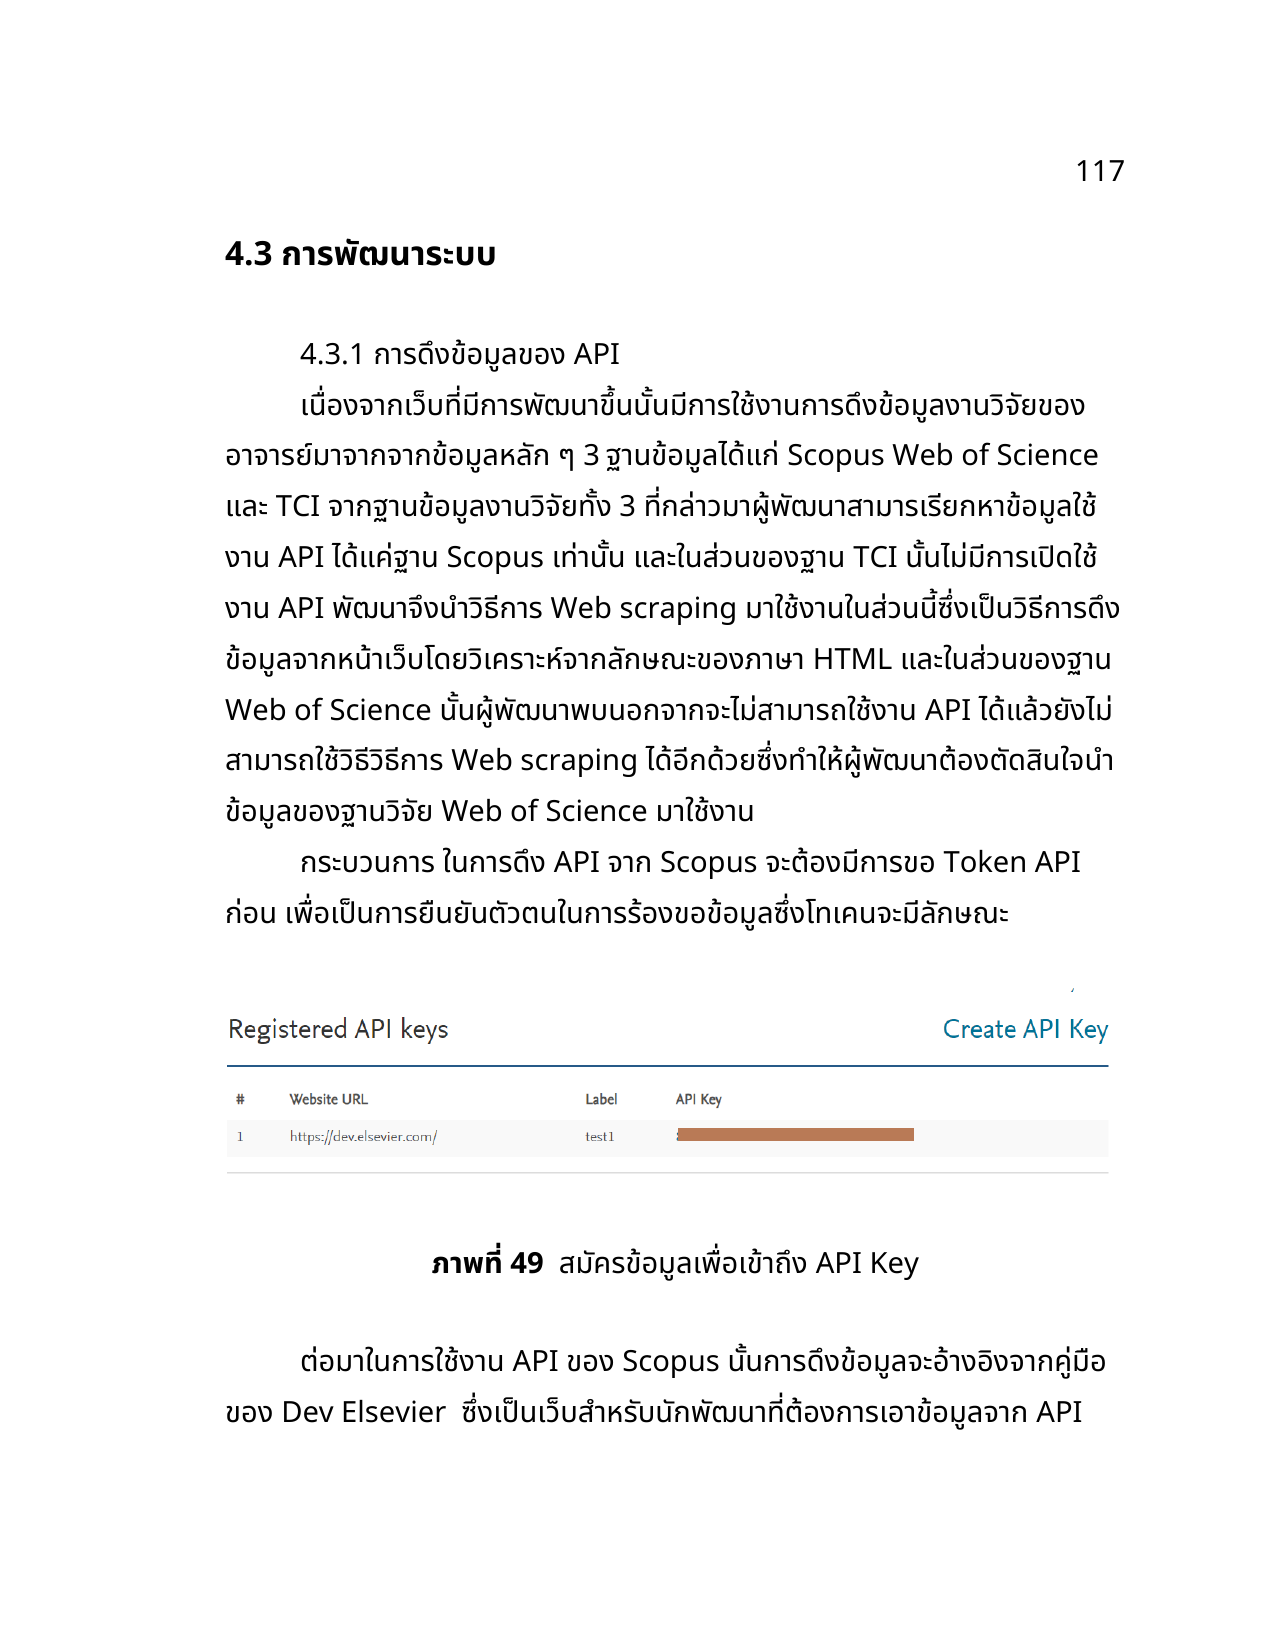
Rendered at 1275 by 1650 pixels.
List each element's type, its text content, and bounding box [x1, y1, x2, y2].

text กระบวนการ ในการดึง API จาก Scopus จะต้องมีการขอ Token API ก่อน เพื่อเป็นการยืนยันตัวตนในการร้องขอข้อมูลซึ่งโทเคนจะมีลักษณะ [225, 841, 1125, 936]
text เนื่องจากเว็บที่มีการพัฒนาขึ้นนั้นมีการใช้งานการดึงข้อมูลงานวิจัยของอาจารย์มาจากจากข้อมูลหลัก ๆ 3ฐานข้อมูลได้แก่ Scopus Web of Science และ TCI จากฐานข้อมูลงานวิจัยทั้ง 3 ที่กล่าวมาผู้พัฒนาสามารเรียกหาข้อมูลใช้งาน API ได้แค่ฐาน Scopus เท่านั้น และในส่วนของฐาน TCI นั้นไม่มีการเปิดใช้งาน API พัฒนาจึงนำวิธีการ Web scraping มาใช้งานในส่วนนี้ซึ่งเป็นวิธีการดึงข้อมูลจากหน้าเว็บโดยวิเคราะห์จากลักษณะของภาษา HTML และในส่วนของฐาน Web of Science นั้นผู้พัฒนาพบนอกจากจะไม่สามารถใช้งาน API ได้แล้วยังไม่สามารถใช้วิธีวิธีการ Web scraping ได้อีกด้วยซึ่งทำให้ผู้พัฒนาต้องตัดสินใจนำข้อมูลของฐานวิจัย Web of Science มาใช้งาน [225, 384, 1125, 835]
picture [225, 988, 1125, 1191]
text 4.3.1 การดึงข้อมูลของ API [225, 333, 1125, 377]
subtitle 4.3 การพัฒนาระบบ [225, 229, 1125, 280]
text ภาพที่ 49 สมัครข้อมูลเพื่อเข้าถึง API Key [225, 1242, 1125, 1287]
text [225, 1341, 1125, 1436]
